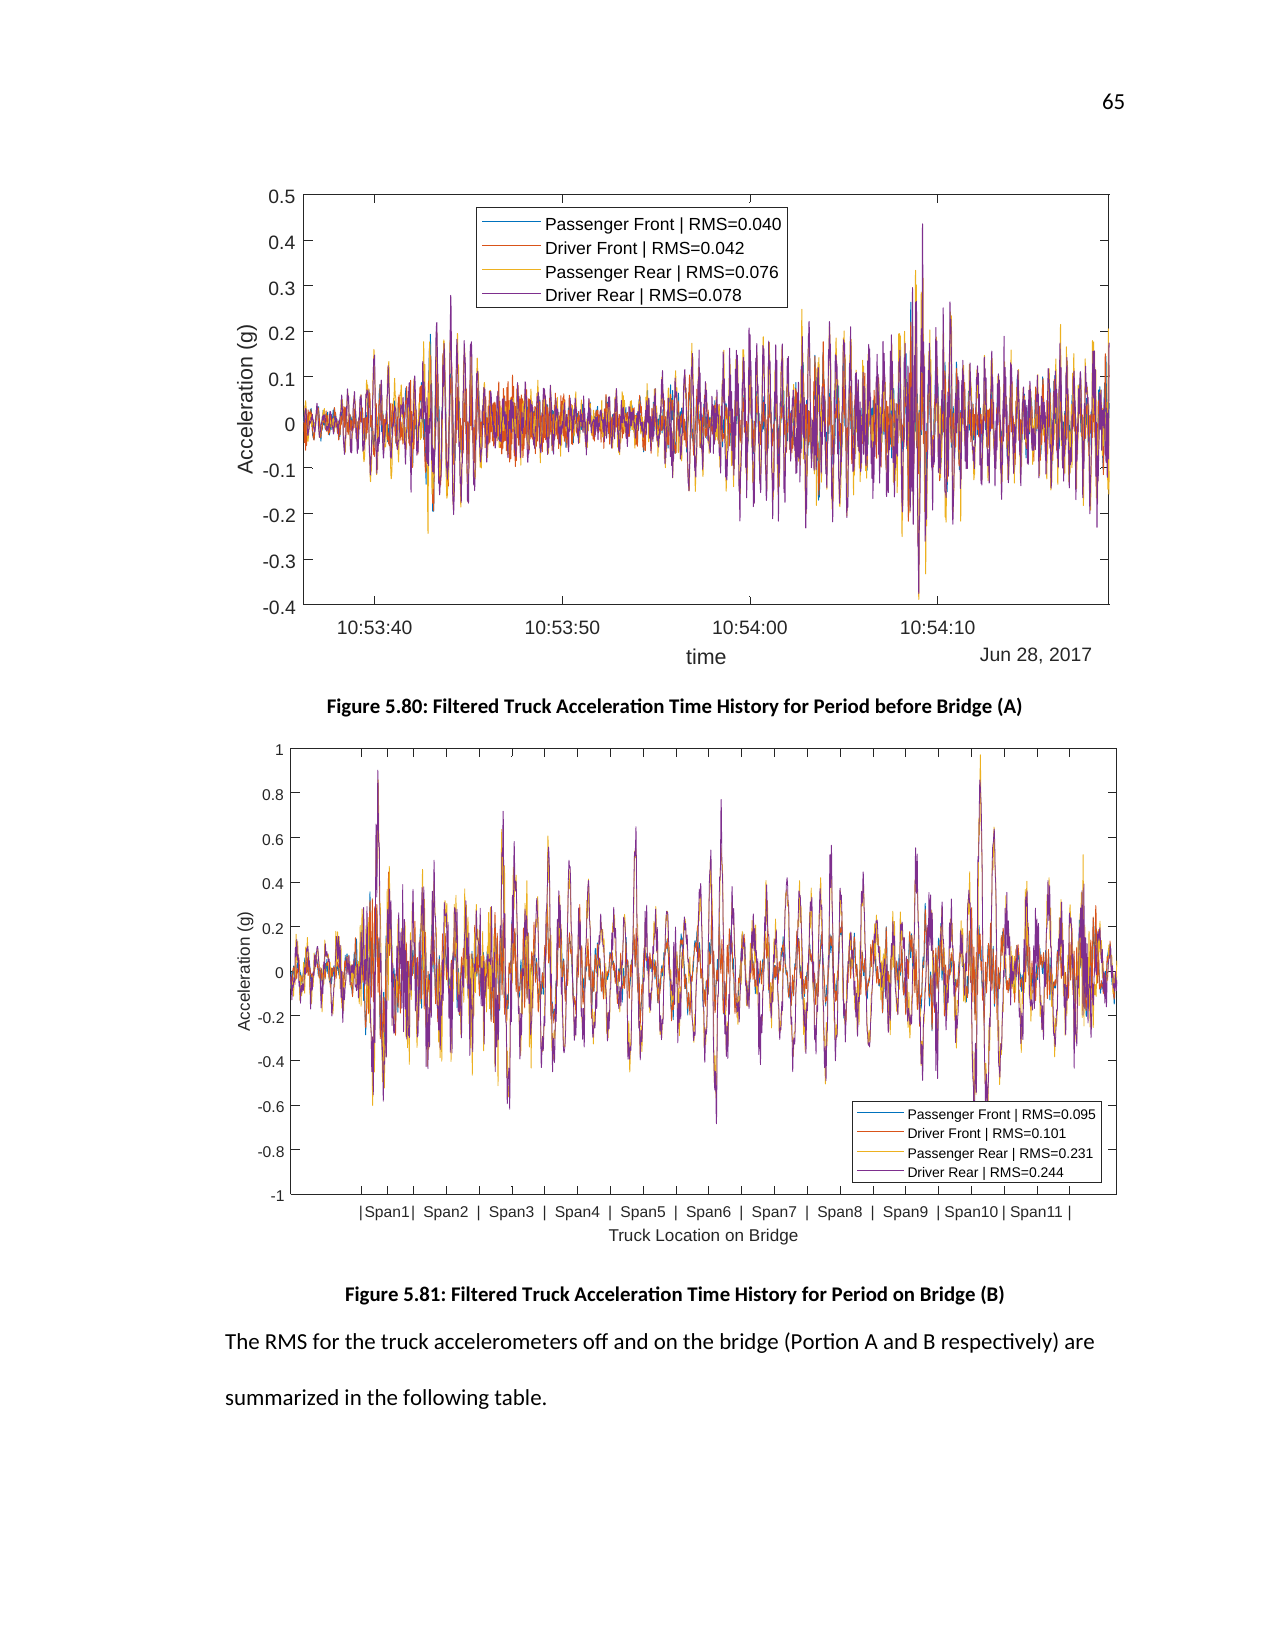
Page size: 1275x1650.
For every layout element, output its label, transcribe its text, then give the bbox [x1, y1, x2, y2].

text The RMS for the truck accelerometers off and on the bridge (Portion A and B respectively) are summarized in the following table. [225, 1327, 1125, 1411]
